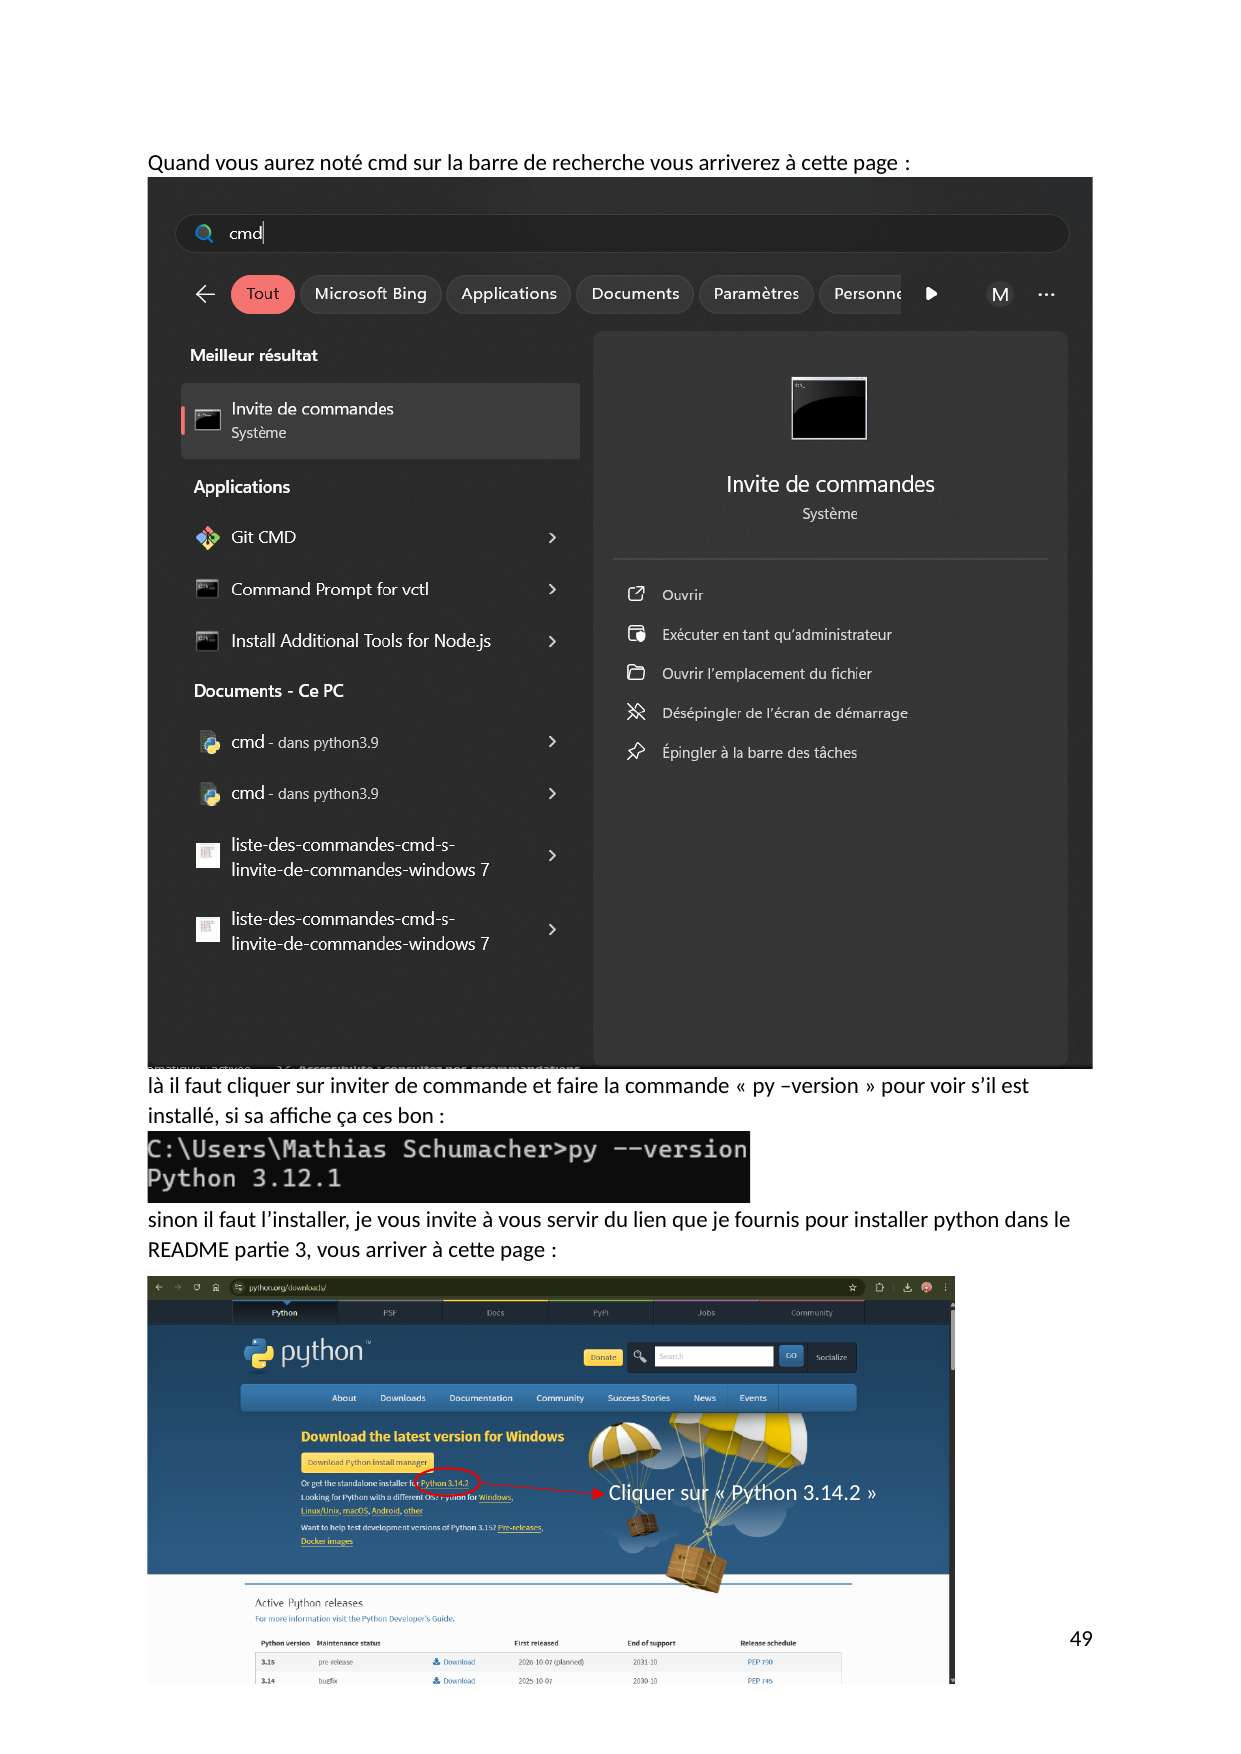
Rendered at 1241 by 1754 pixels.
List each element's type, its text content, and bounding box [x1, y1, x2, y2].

picture [147, 177, 1093, 1069]
picture [147, 1131, 750, 1203]
text Quand vous aurez noté cmd sur la barre de recherche vous arriverez à cette page : là il faut cliquer sur inviter de commande et faire la commande « py –version » pour voir s’il est installé, si sa affiche ça ces bon : sinon il faut l’installer, je vous invite à vous servir du lien que je fournis pour installer python dans le README partie 3, vous arriver à cette page : [148, 148, 1093, 177]
picture [147, 1276, 955, 1684]
text Quand vous aurez noté cmd sur la barre de recherche vous arriverez à cette page : là il faut cliquer sur inviter de commande et faire la commande « py –version » pour voir s’il est installé, si sa affiche ça ces bon : sinon il faut l’installer, je vous invite à vous servir du lien que je fournis pour installer python dans le README partie 3, vous arriver à cette page : [148, 1069, 1093, 1323]
